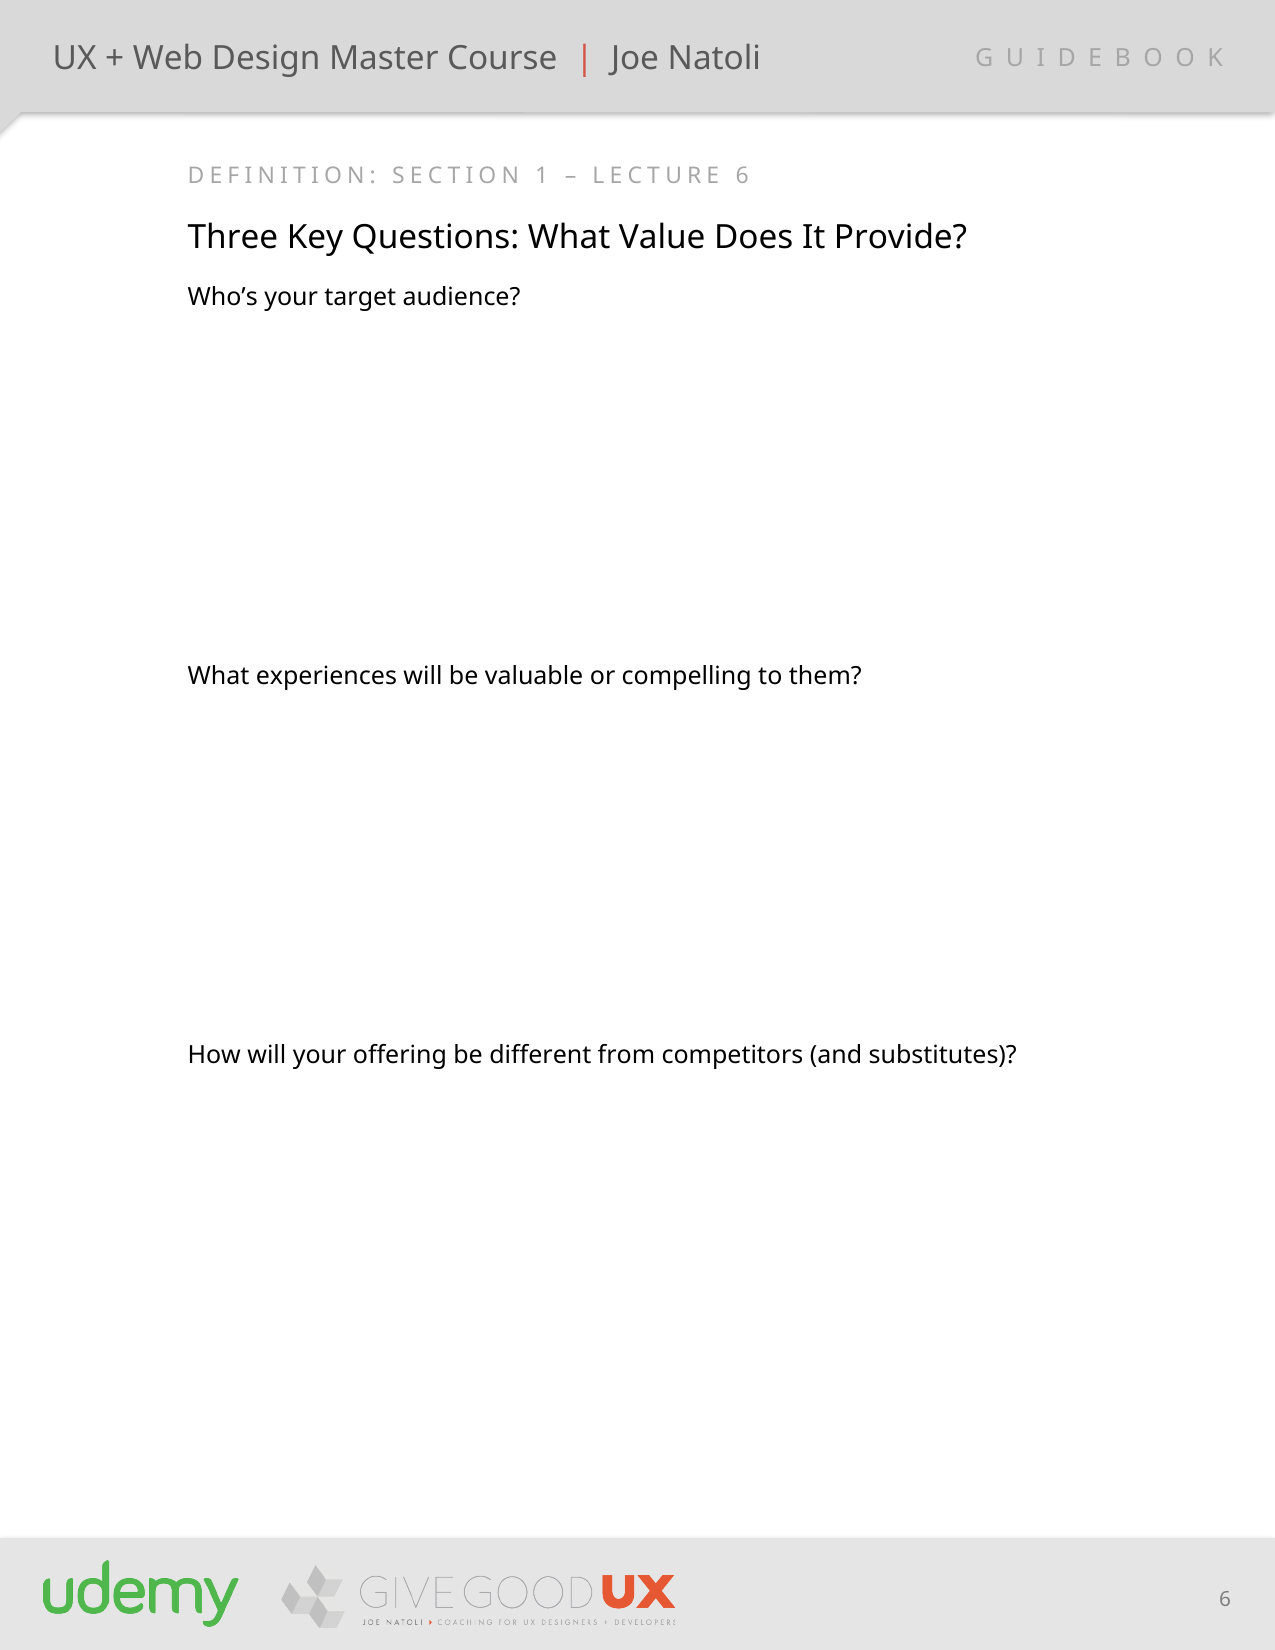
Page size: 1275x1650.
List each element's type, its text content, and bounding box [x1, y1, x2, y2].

text How will your offering be different from competitors (and substitutes)? [187, 1041, 1087, 1070]
text Three Key Questions: What Value Does It Provide? [187, 216, 1087, 257]
text What experiences will be valuable or compelling to them? [187, 661, 1087, 691]
picture [43, 1560, 239, 1627]
text Who’s your target audience? [187, 282, 1087, 311]
picture [281, 1565, 675, 1628]
text definition: Section 1 – Lecture 6 [187, 159, 1087, 191]
